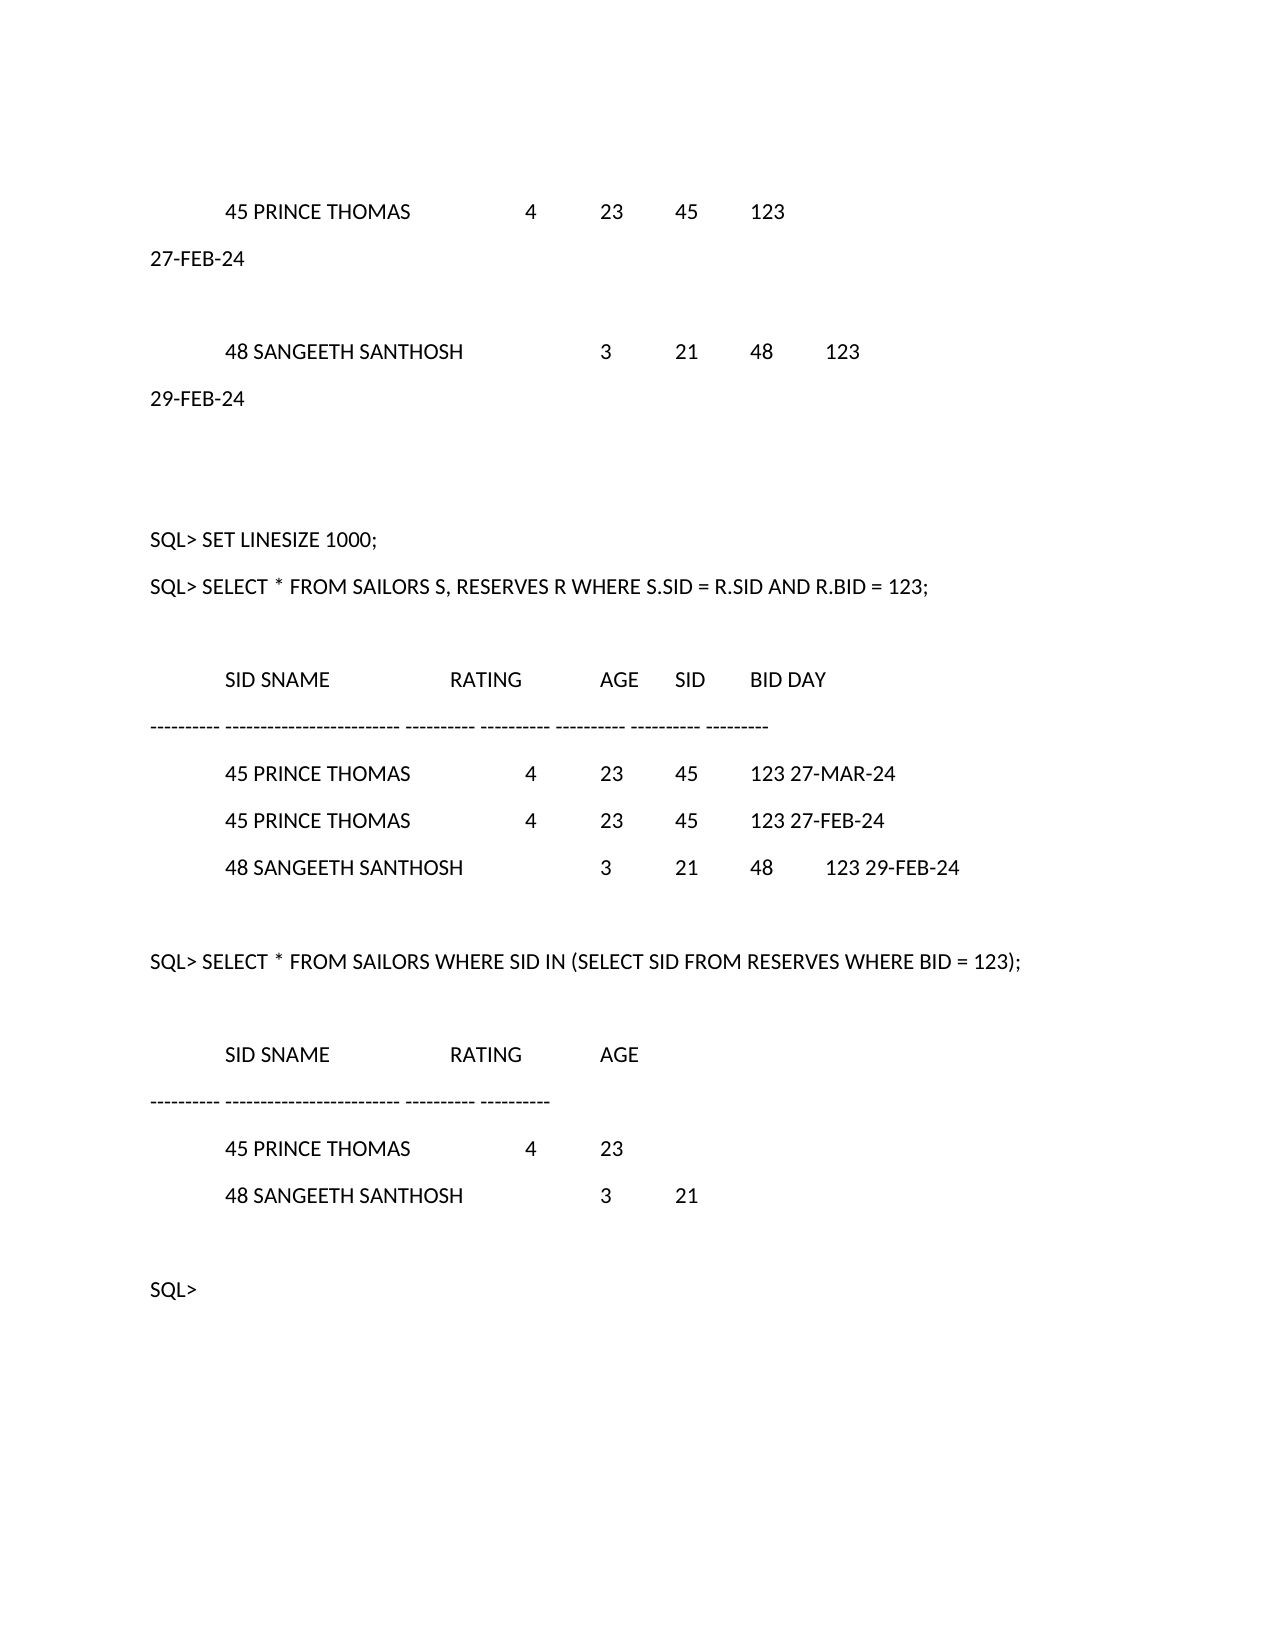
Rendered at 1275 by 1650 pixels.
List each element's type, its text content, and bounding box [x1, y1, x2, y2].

text SID SNAME RATING AGE [150, 1041, 1125, 1069]
text SQL> SELECT * FROM SAILORS WHERE SID IN (SELECT SID FROM RESERVES WHERE BID = 123); [150, 947, 1125, 975]
text 45 PRINCE THOMAS 4 23 45 123 27-FEB-24 [150, 806, 1125, 834]
text 48 SANGEETH SANTHOSH 3 21 48 123 [150, 337, 1125, 366]
text 45 PRINCE THOMAS 4 23 [150, 1134, 1125, 1162]
text ---------- ------------------------- ---------- ---------- ---------- ---------- --------- [150, 712, 1125, 741]
text 48 SANGEETH SANTHOSH 3 21 48 123 29-FEB-24 [150, 853, 1125, 881]
text ---------- ------------------------- ---------- ---------- [150, 1087, 1125, 1116]
text 45 PRINCE THOMAS 4 23 45 123 [150, 197, 1125, 225]
text SQL> SET LINESIZE 1000; [150, 525, 1125, 553]
text 48 SANGEETH SANTHOSH 3 21 [150, 1181, 1125, 1209]
text SQL> SELECT * FROM SAILORS S, RESERVES R WHERE S.SID = R.SID AND R.BID = 123; [150, 572, 1125, 600]
text SID SNAME RATING AGE SID BID DAY [150, 666, 1125, 694]
text 29-FEB-24 [150, 384, 1125, 412]
text SQL> [150, 1275, 1125, 1303]
text 27-FEB-24 [150, 244, 1125, 272]
text 45 PRINCE THOMAS 4 23 45 123 27-MAR-24 [150, 759, 1125, 787]
